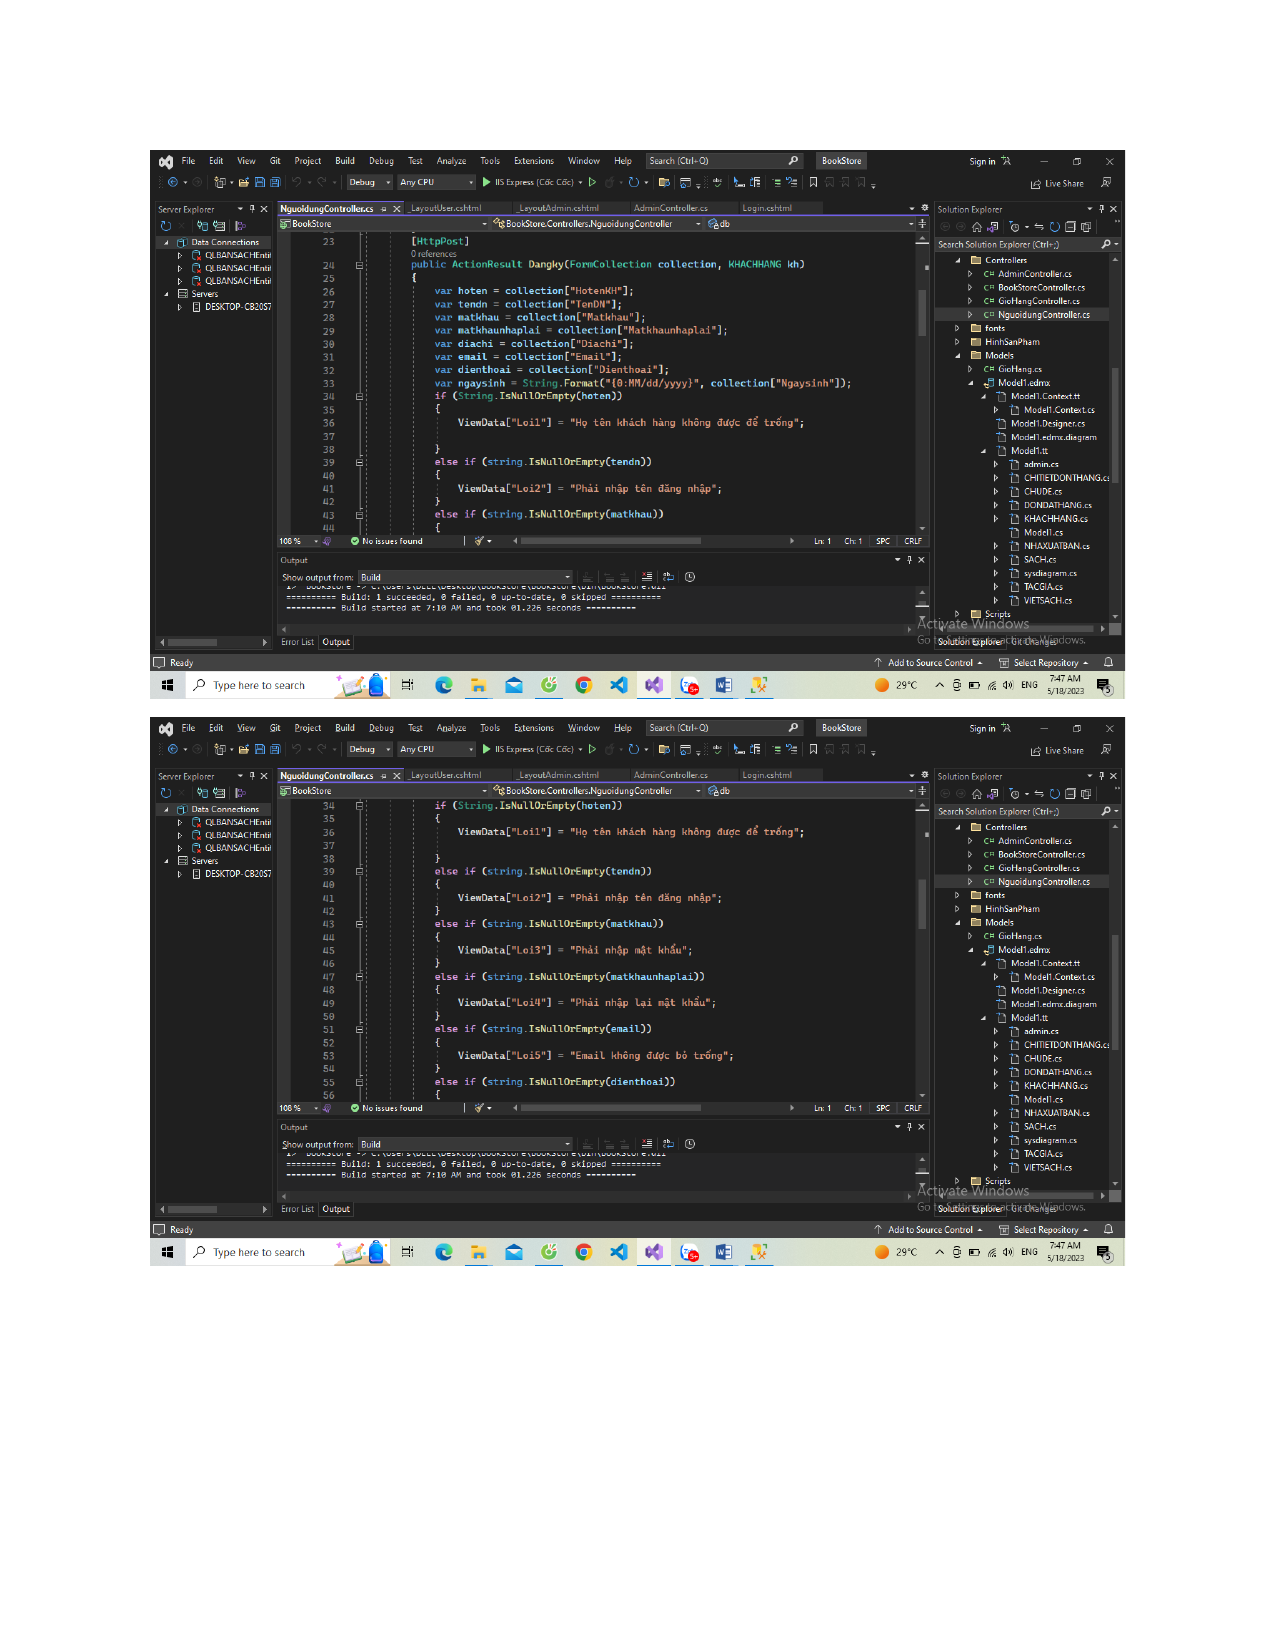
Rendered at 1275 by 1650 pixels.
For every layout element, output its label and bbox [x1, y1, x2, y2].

picture [150, 150, 1125, 699]
picture [150, 717, 1125, 1266]
